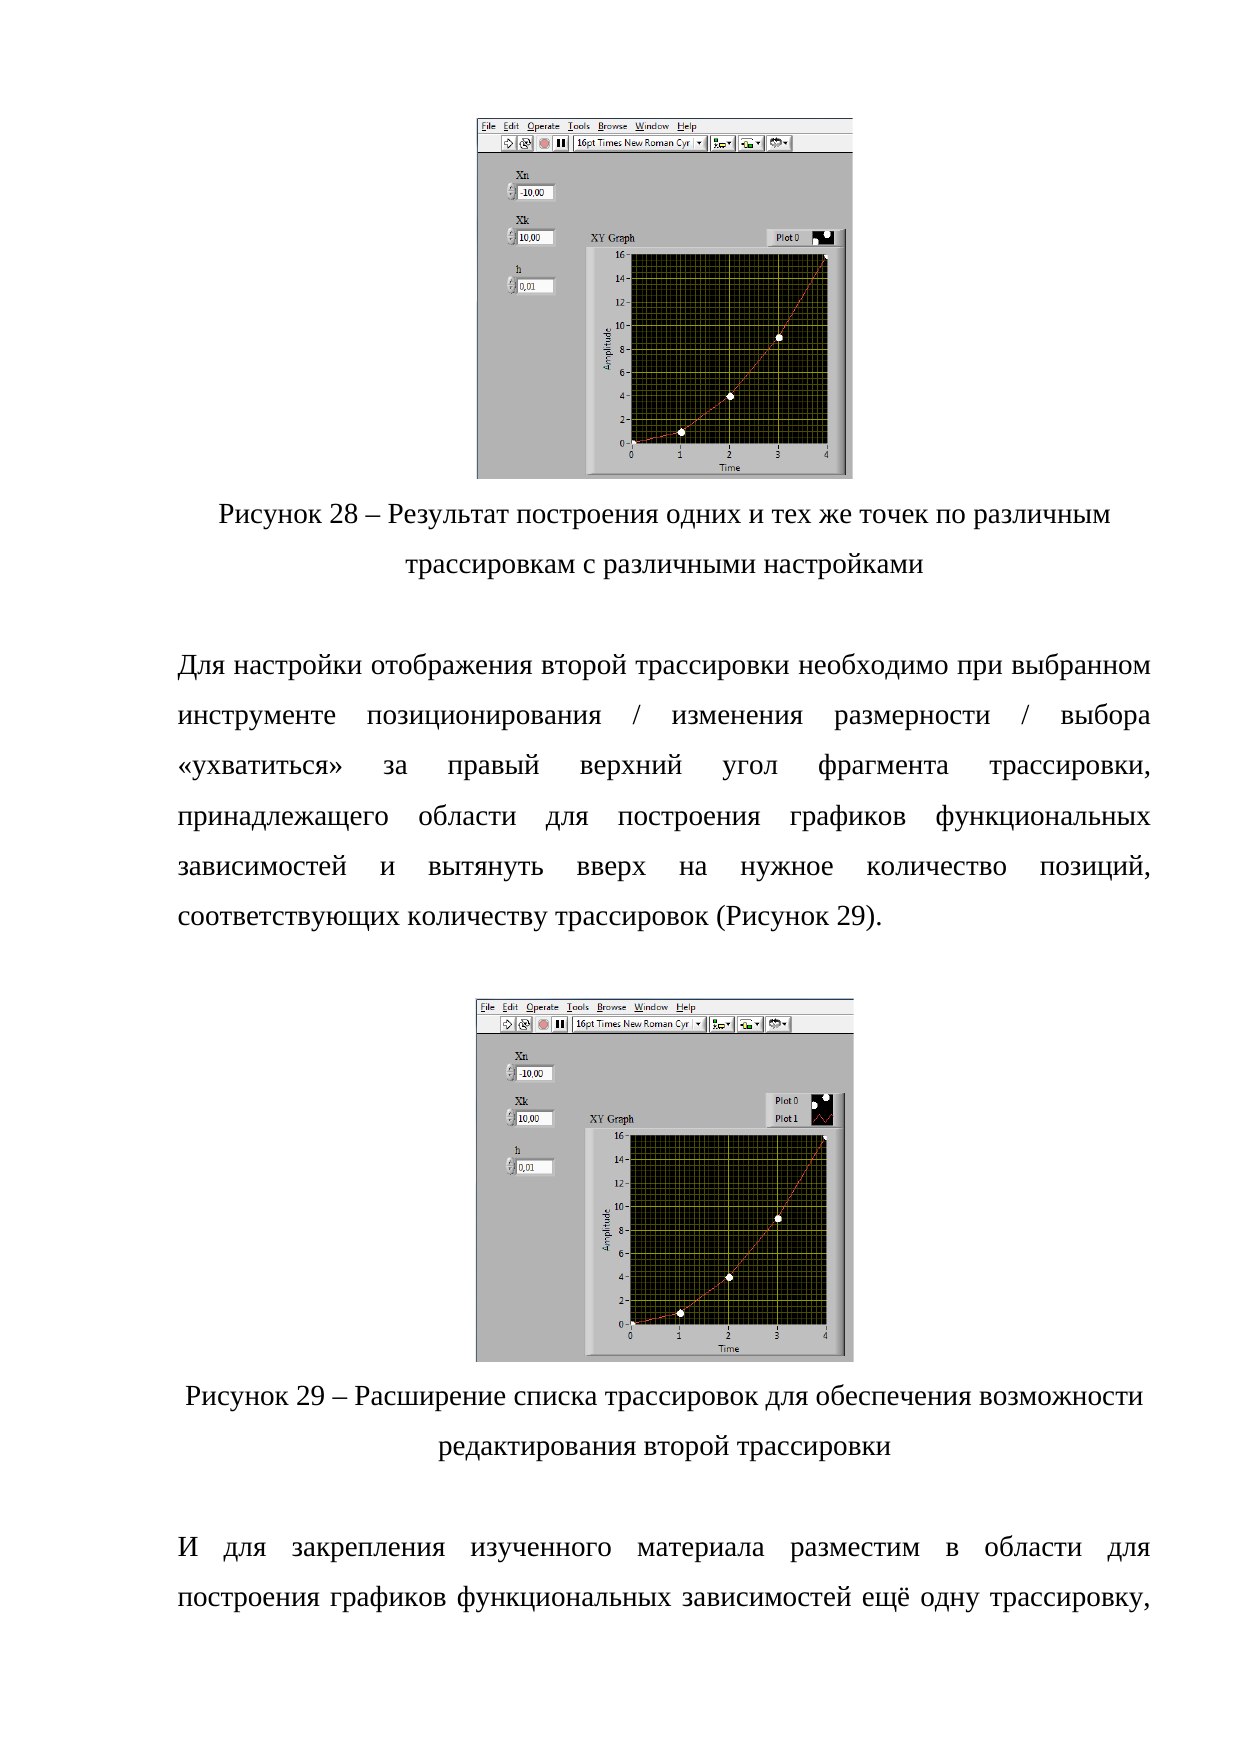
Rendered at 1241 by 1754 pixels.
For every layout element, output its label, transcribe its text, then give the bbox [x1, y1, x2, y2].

text Рисунок 29 – Расширение списка трассировок для обеспечения возможности редактирования второй трассировки [177, 1378, 1152, 1462]
text Для настройки отображения второй трассировки необходимо при выбранном инструменте позиционирования / изменения размерности / выбора «ухватиться» за правый верхний угол фрагмента трассировки, принадлежащего области для построения графиков функциональных зависимостей и вытянуть вверх на нужное количество позиций, соответствующих количеству трассировок (Рисунок 29). [177, 647, 1152, 932]
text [177, 1529, 1152, 1613]
picture [476, 118, 853, 479]
picture [475, 998, 854, 1362]
text Рисунок 28 – Результат построения одних и тех же точек по различным трассировкам с различными настройками [177, 496, 1152, 580]
